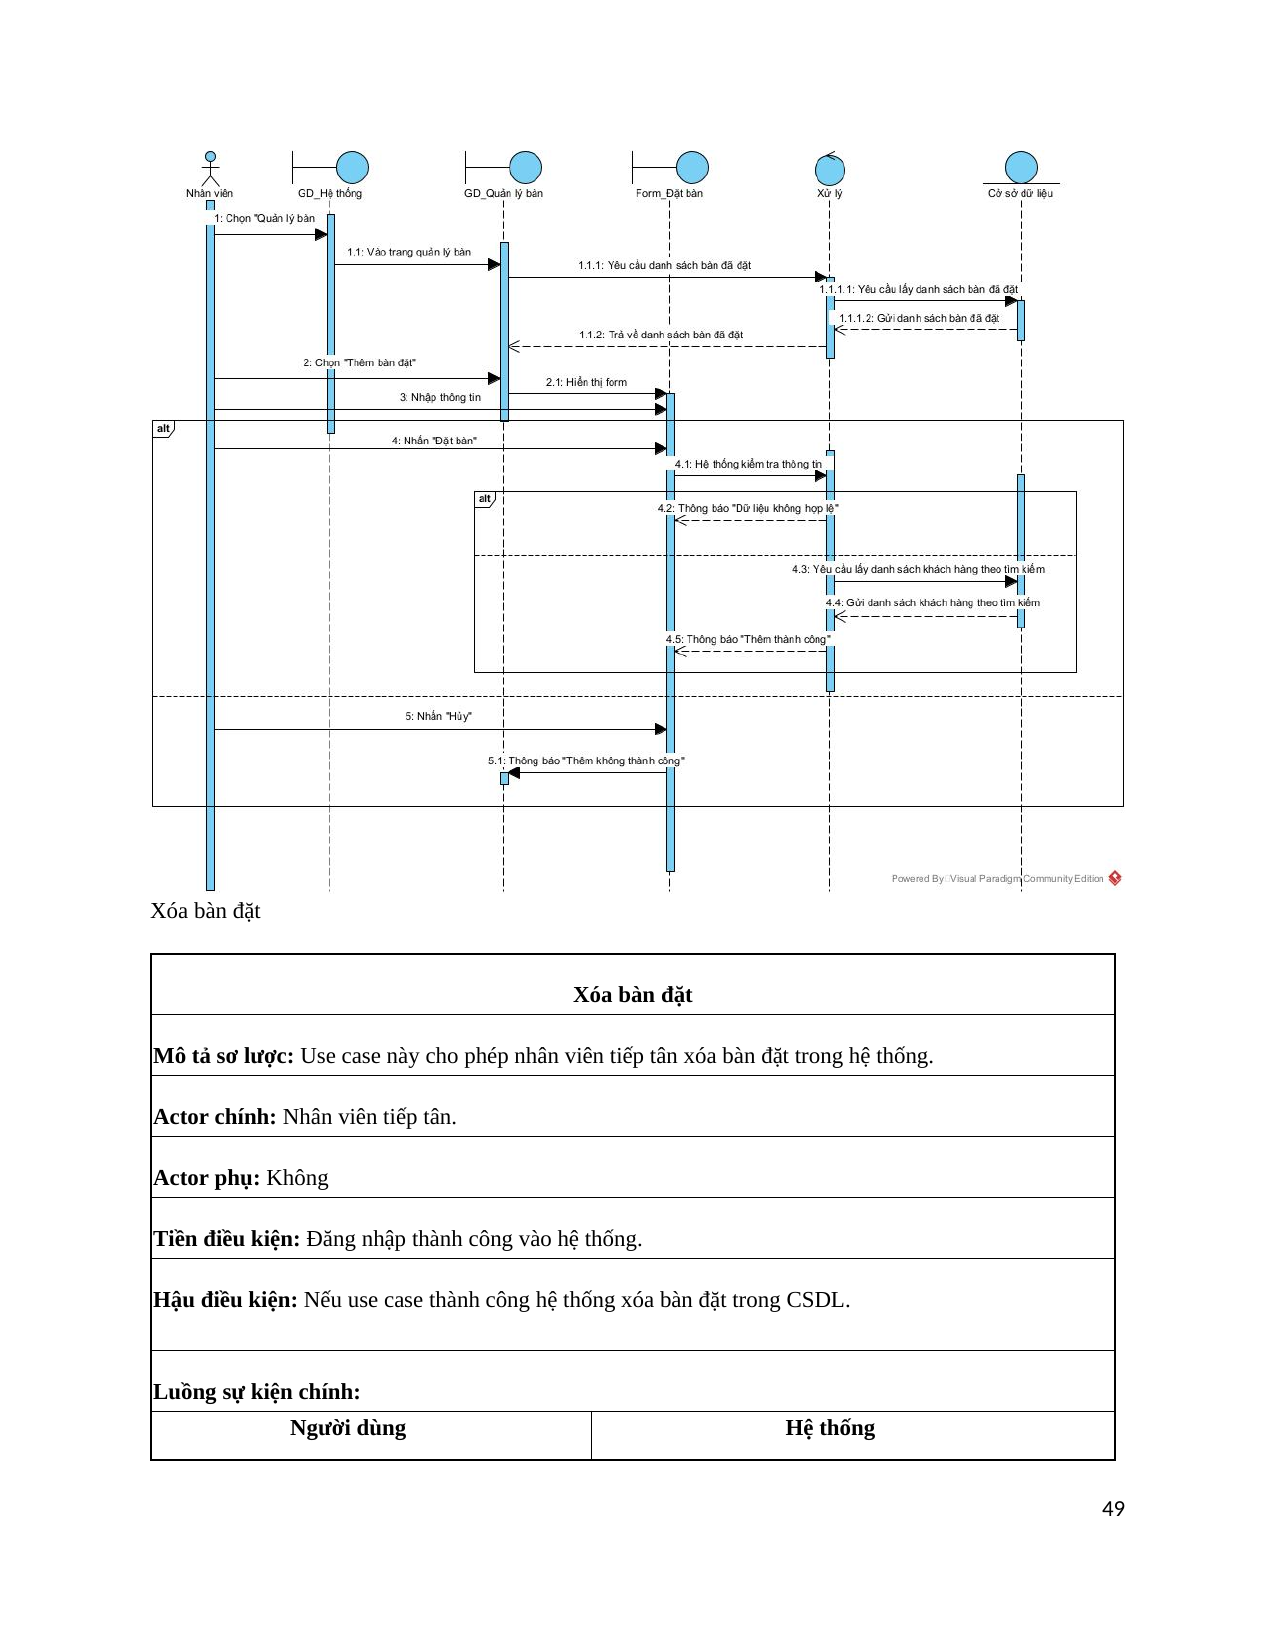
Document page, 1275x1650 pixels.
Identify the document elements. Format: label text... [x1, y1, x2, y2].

table_cell Actor phụ: Không [152, 1137, 1114, 1197]
table_cell Tiền điều kiện: Đăng nhập thành công vào hệ thống. [152, 1198, 1114, 1257]
table_cell Người dùng [152, 1412, 591, 1459]
table_header Xóa bàn đặt [152, 955, 1114, 1014]
table_cell Mô tả sơ lược: Use case này cho phép nhân viên tiếp tân xóa bàn đặt trong hệ thống. [152, 1015, 1114, 1075]
picture [150, 150, 1125, 894]
text Xóa bàn đặt [150, 894, 1125, 924]
table_cell Actor chính: Nhân viên tiếp tân. [152, 1076, 1114, 1136]
table_cell Hệ thống [592, 1412, 1114, 1459]
table_cell Luồng sự kiện chính: [152, 1351, 1114, 1411]
table_cell Hậu điều kiện: Nếu use case thành công hệ thống xóa bàn đặt trong CSDL. [152, 1259, 1114, 1350]
